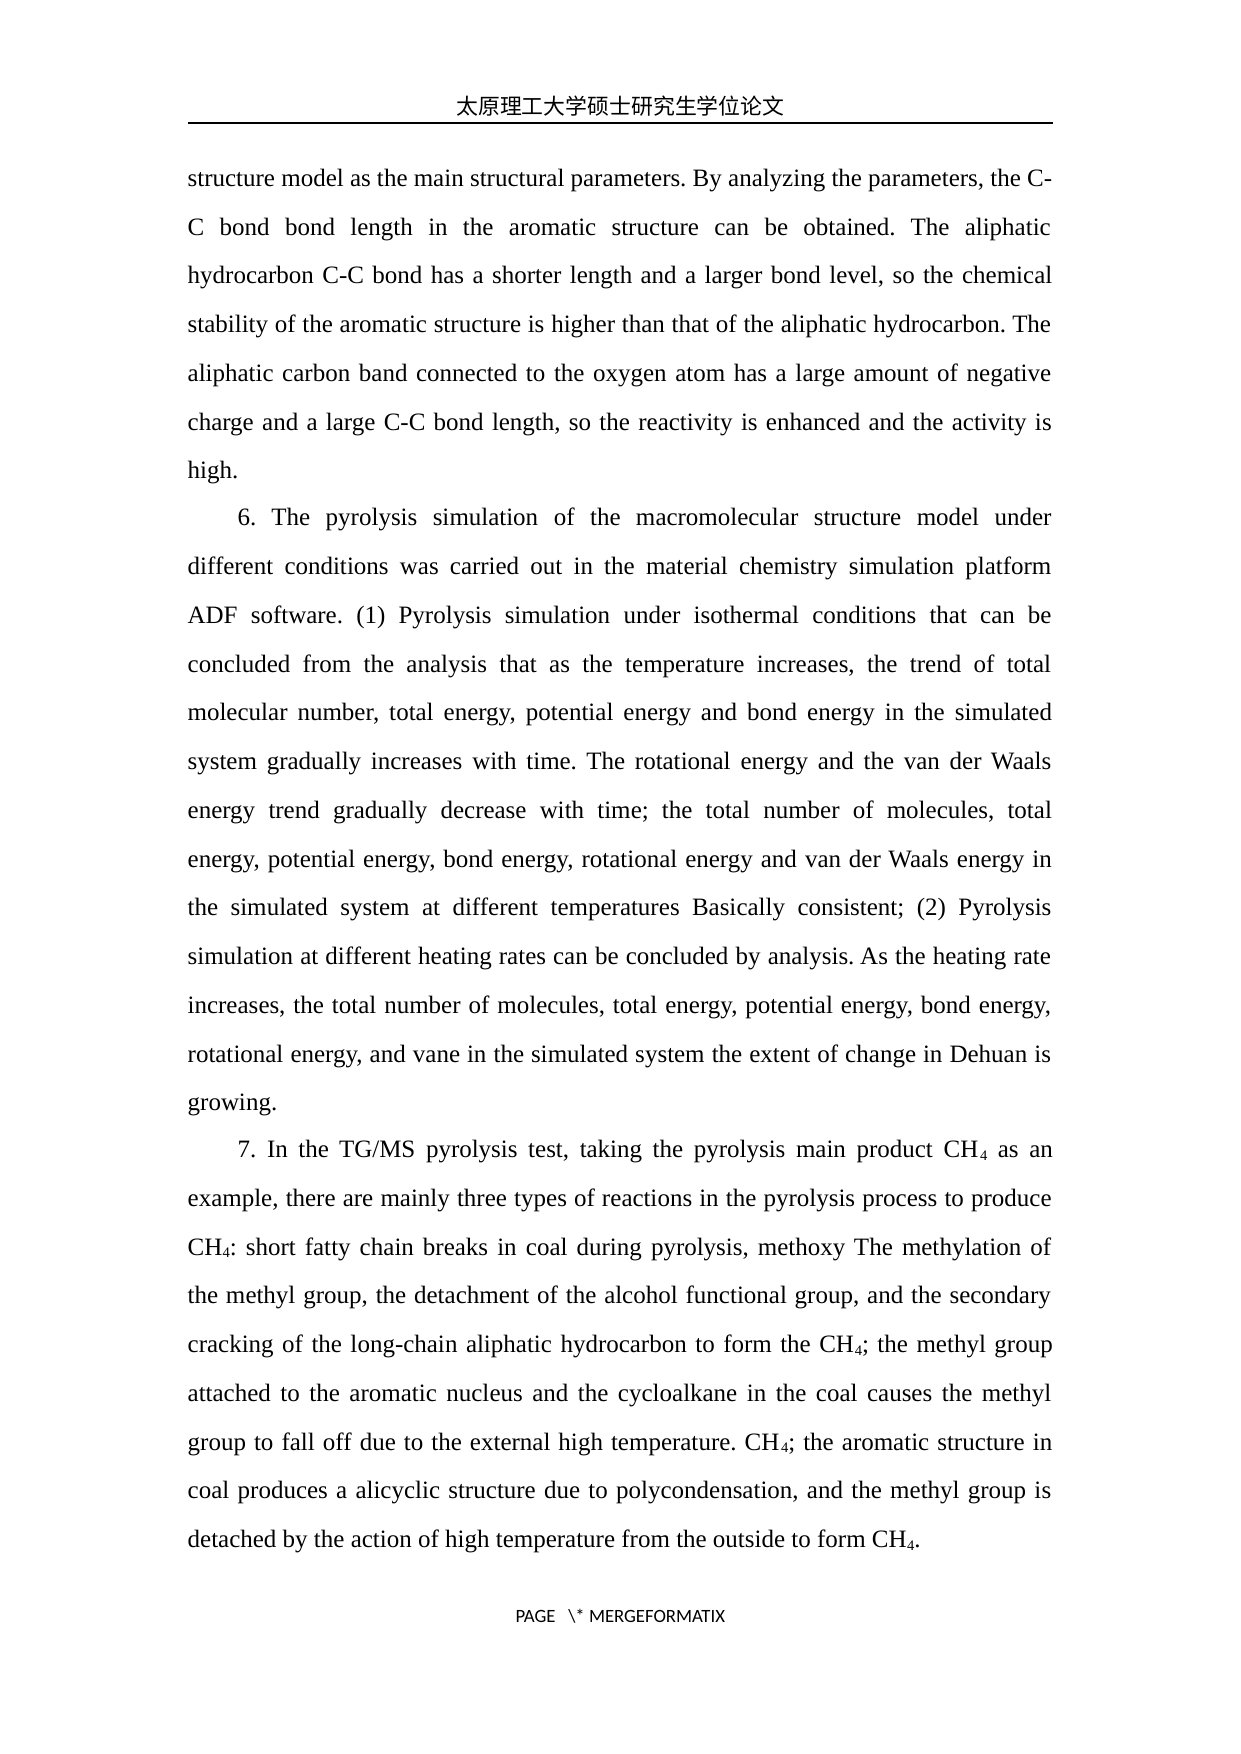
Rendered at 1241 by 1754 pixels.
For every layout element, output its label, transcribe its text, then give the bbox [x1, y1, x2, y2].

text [187, 161, 1053, 486]
text 6. The pyrolysis simulation of the macromolecular structure model under different conditions was carried out in the material chemistry simulation platform ADF software. (1) Pyrolysis simulation under isothermal conditions that can be concluded from the analysis that as the temperature increases, the trend of total molecular number, total energy, potential energy and bond energy in the simulated system gradually increases with time. The rotational energy and the van der Waals energy trend gradually decrease with time; the total number of molecules, total energy, potential energy, bond energy, rotational energy and van der Waals energy in the simulated system at different temperatures Basically consistent; (2) Pyrolysis simulation at different heating rates can be concluded by analysis. As the heating rate increases, the total number of molecules, total energy, potential energy, bond energy, rotational energy, and vane in the simulated system the extent of change in Dehuan is growing. [187, 501, 1053, 1118]
text 7. In the TG/MS pyrolysis test, taking the pyrolysis main product CH4 as an example, there are mainly three types of reactions in the pyrolysis process to produce CH4: short fatty chain breaks in coal during pyrolysis, methoxy The methylation of the methyl group, the detachment of the alcohol functional group, and the secondary cracking of the long-chain aliphatic hydrocarbon to form the CH4; the methyl group attached to the aromatic nucleus and the cycloalkane in the coal causes the methyl group to fall off due to the external high temperature. CH4; the aromatic structure in coal produces a alicyclic structure due to polycondensation, and the methyl group is detached by the action of high temperature from the outside to form CH4. [187, 1132, 1053, 1555]
